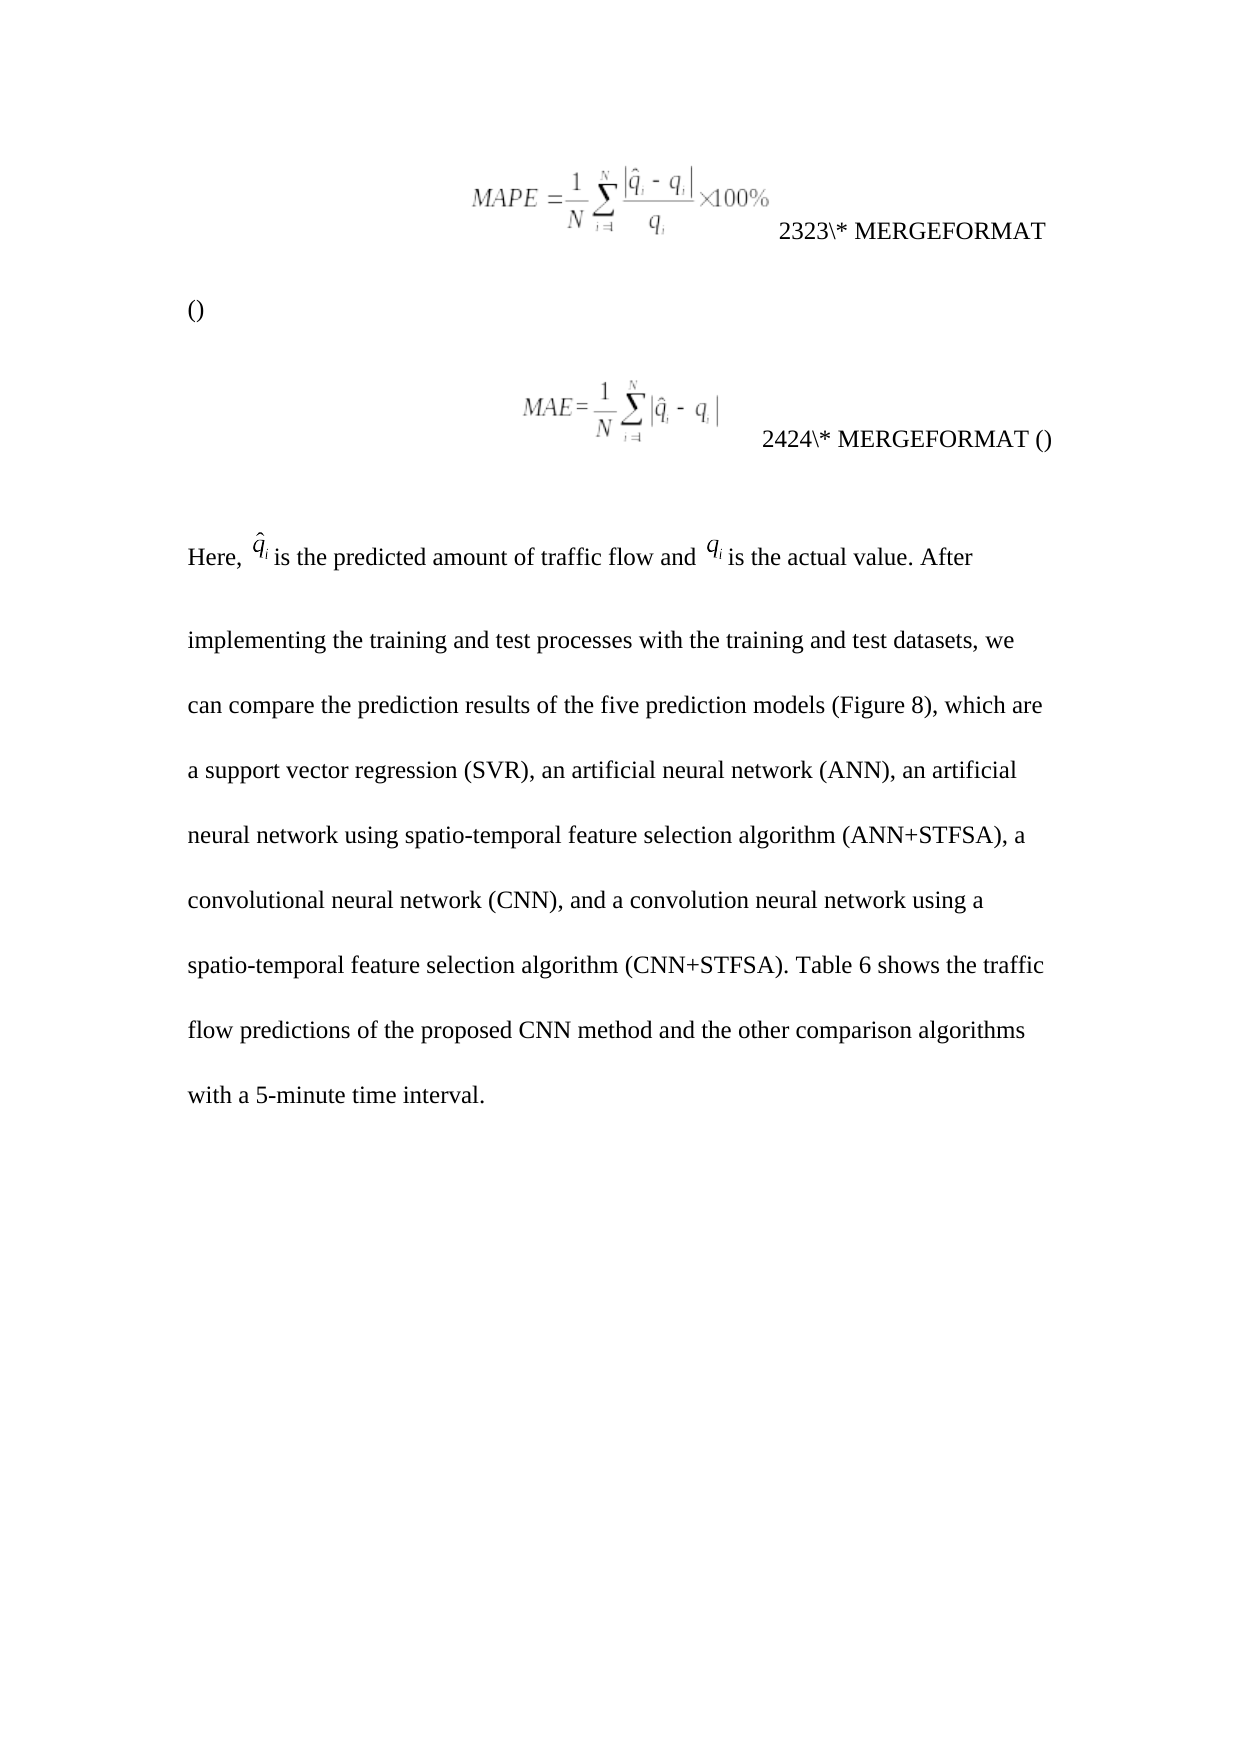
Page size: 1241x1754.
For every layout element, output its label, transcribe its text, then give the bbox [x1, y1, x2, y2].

text Here, is the predicted amount of traffic flow and is the actual value. After implementing the training and test processes with the training and test datasets, we can compare the prediction results of the five prediction models (Figure 8), which are a support vector regression (SVR), an artificial neural network (ANN), an artificial neural network using spatio-temporal feature selection algorithm (ANN+STFSA), a convolutional neural network (CNN), and a convolution neural network using a spatio-temporal feature selection algorithm (CNN+STFSA). Table 6 shows the traffic flow predictions of the proposed CNN method and the other comparison algorithms with a 5-minute time interval. [187, 525, 1053, 1110]
